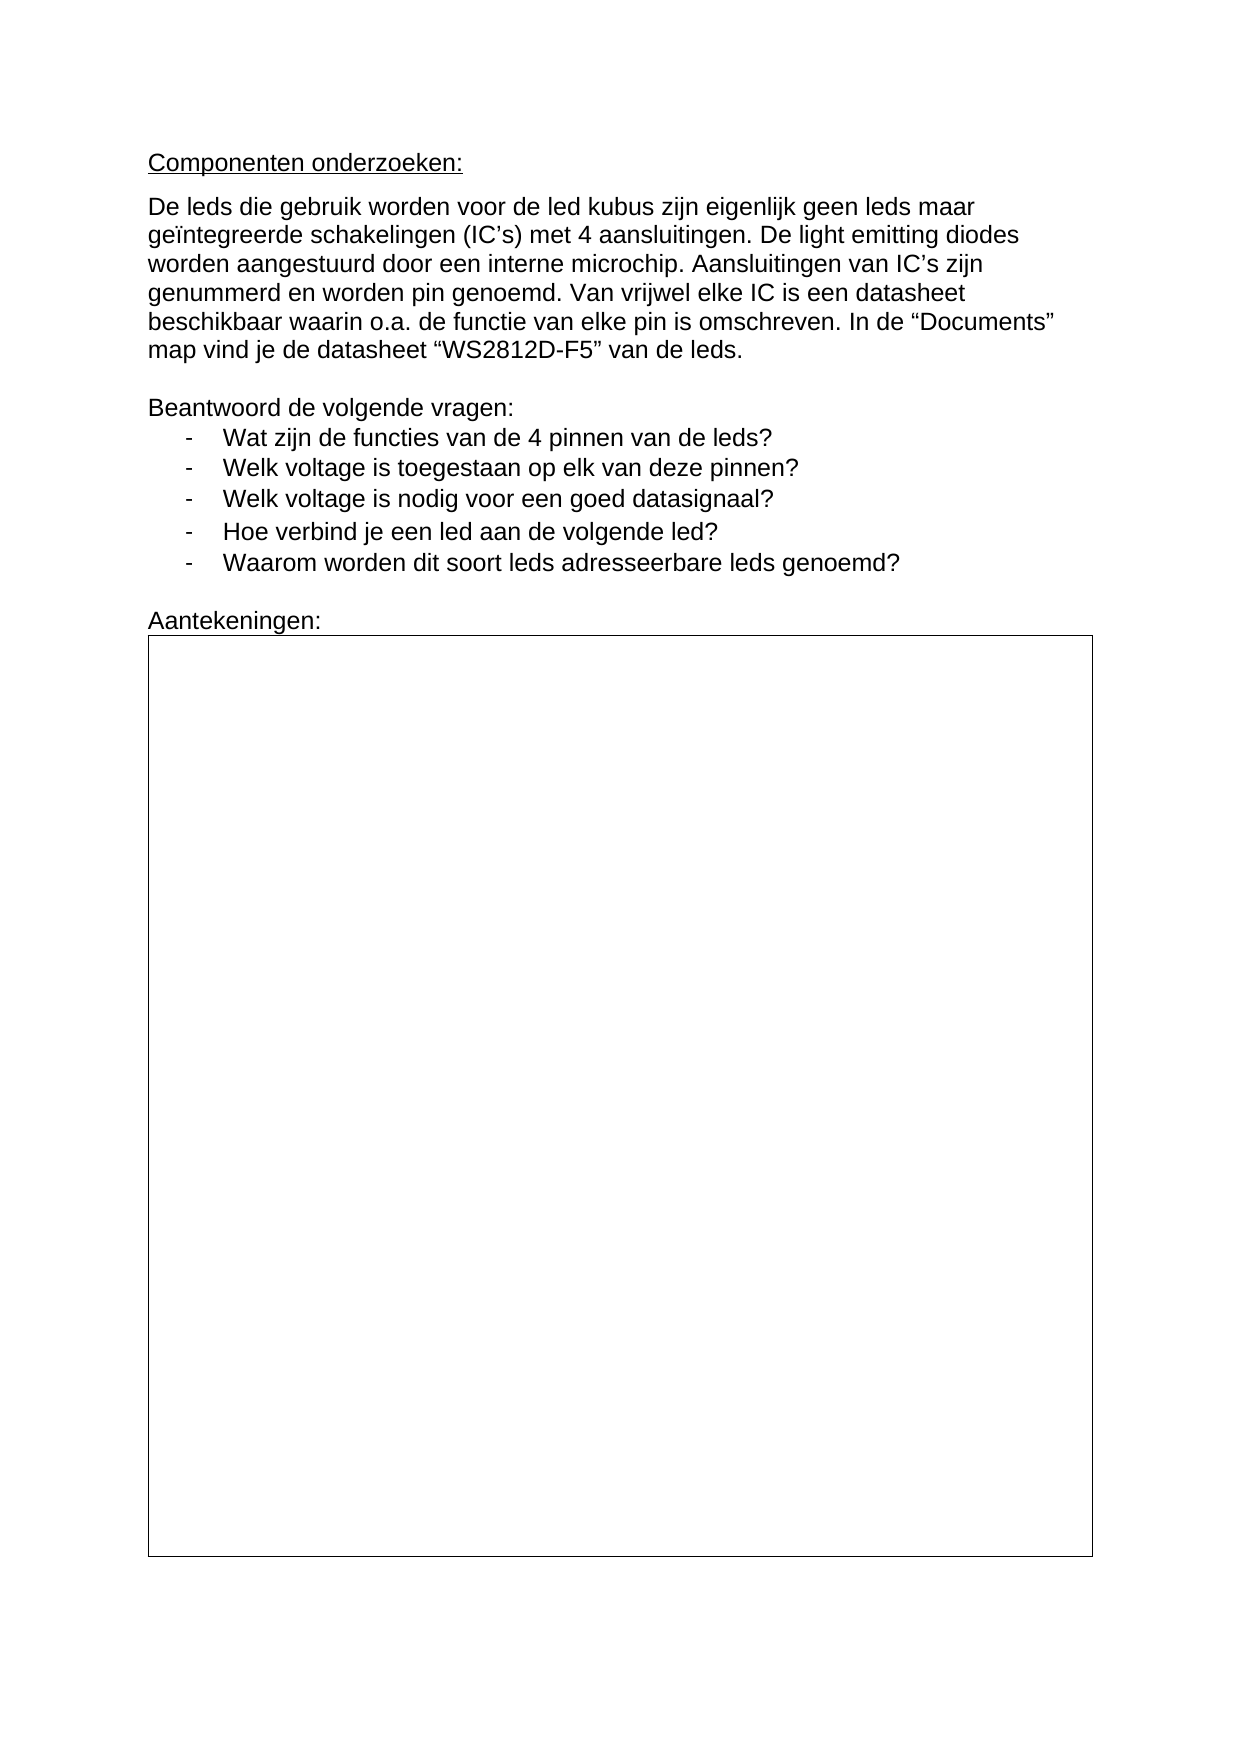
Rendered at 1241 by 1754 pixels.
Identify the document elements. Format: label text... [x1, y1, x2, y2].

text De leds die gebruik worden voor de led kubus zijn eigenlijk geen leds maar geïntegreerde schakelingen (IC’s) met 4 aansluitingen. De light emitting diodes worden aangestuurd door een interne microchip. Aansluitingen van IC’s zijn genummerd en worden pin genoemd. Van vrijwel elke IC is een datasheet beschikbaar waarin o.a. de functie van elke pin is omschreven. In de “Documents” map vind je de datasheet “WS2812D-F5” van de leds. [148, 192, 1093, 364]
list Waarom worden dit soort leds adresseerbare leds genoemd? [185, 547, 1093, 577]
list Wat zijn de functies van de 4 pinnen van de leds? [185, 422, 1093, 452]
list Welk voltage is toegestaan op elk van deze pinnen? [185, 452, 1093, 483]
text Aantekeningen: [148, 606, 1093, 635]
text Beantwoord de volgende vragen: [148, 393, 1093, 422]
text Componenten onderzoeken: [148, 148, 1093, 176]
list Welk voltage is nodig voor een goed datasignaal? [185, 483, 1093, 513]
table_header [149, 636, 1092, 1556]
list Hoe verbind je een led aan de volgende led? [185, 516, 1093, 547]
